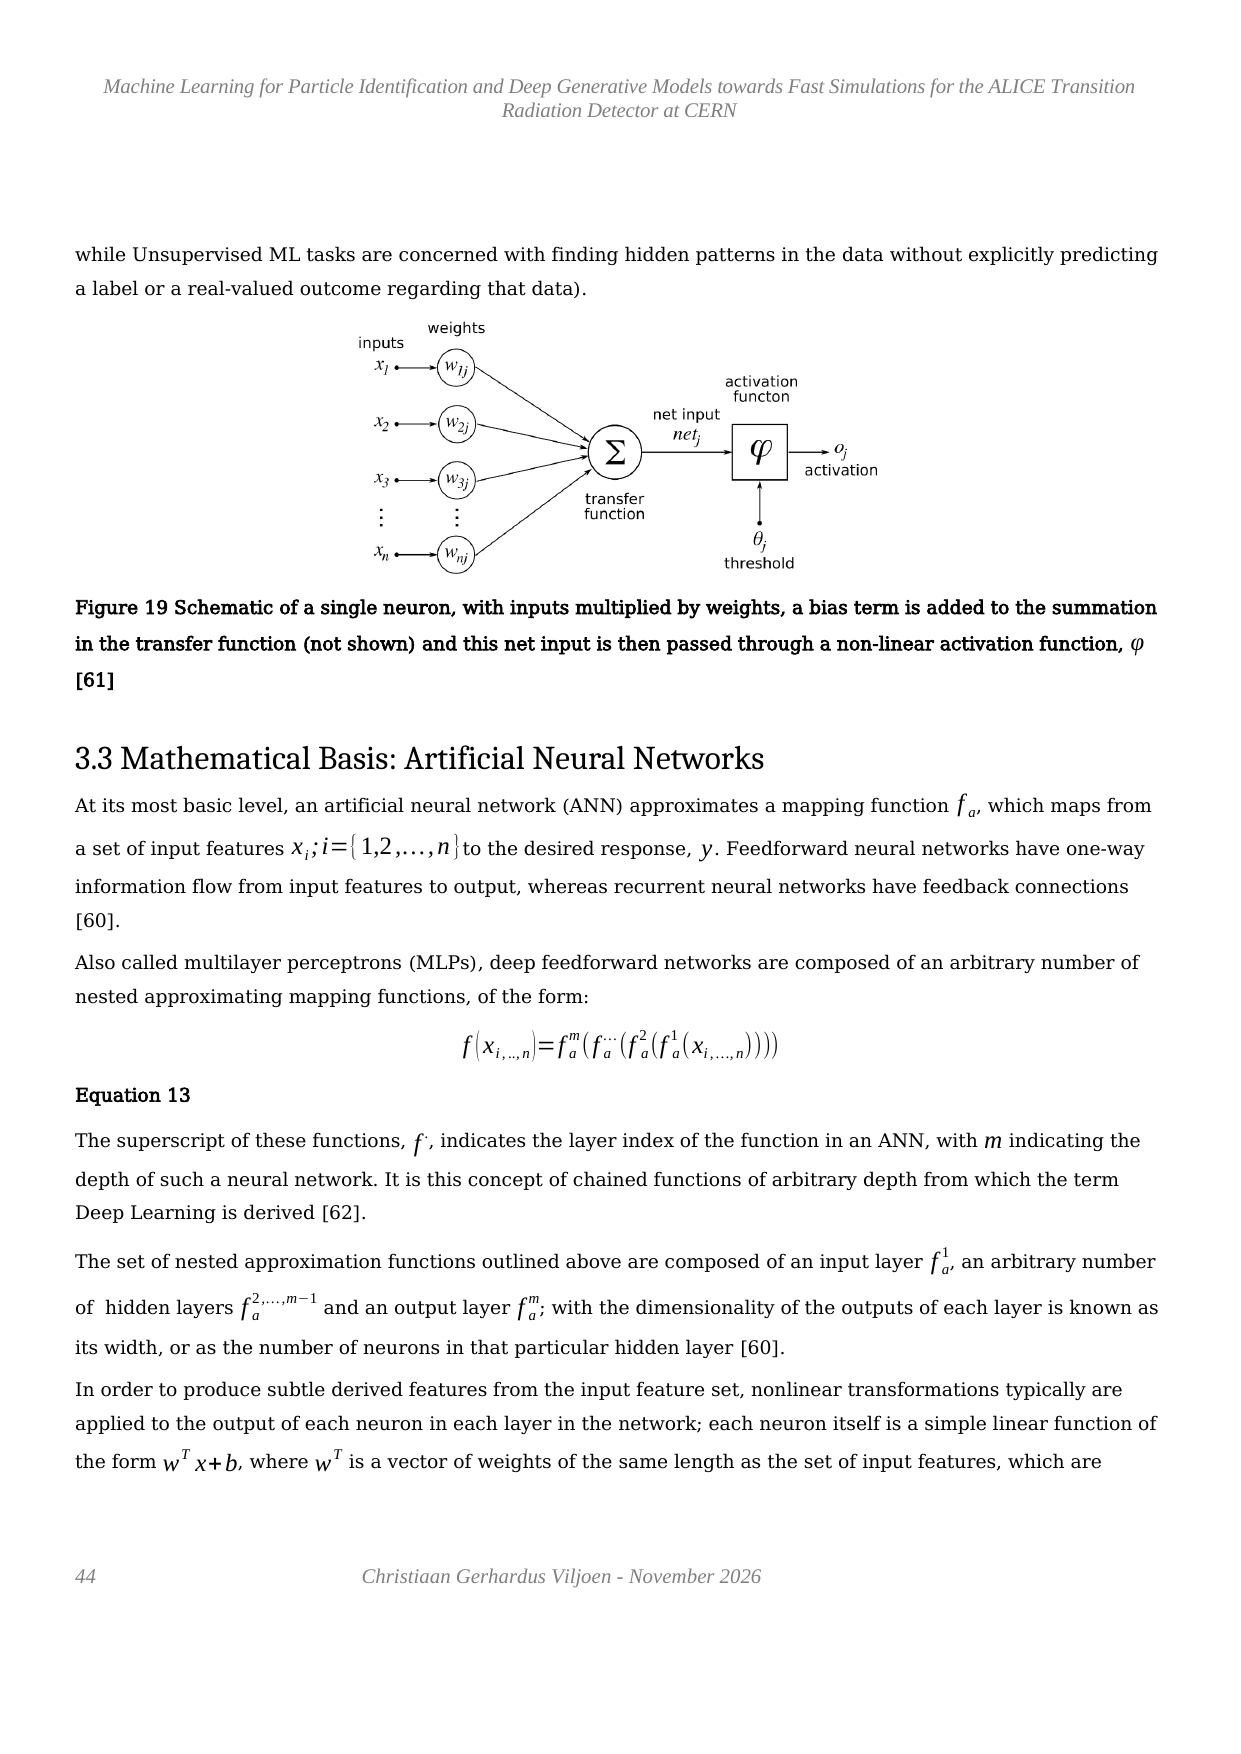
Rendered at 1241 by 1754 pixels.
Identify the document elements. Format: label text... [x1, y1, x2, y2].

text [75, 243, 1165, 299]
text The set of nested approximation functions outlined above are composed of an input layer , an arbitrary number of hidden layers and an output layer ; with the dimensionality of the outputs of each layer is known as its width, or as the number of neurons in that particular hidden layer. [75, 1243, 1165, 1358]
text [75, 1378, 1165, 1476]
text At its most basic level, an artificial neural network (ANN) approximates a mapping function , which maps from a set of input features to the desired response, . Feedforward neural networks have one-way information flow from input features to output, whereas recurrent neural networks have feedback connections. [75, 790, 1165, 931]
text Figure 19 Schematic of a single neuron, with inputs multiplied by weights, a bias term is added to the summation in the transfer function (not shown) and this net input is then passed through a non-linear activation function, [75, 595, 1165, 690]
picture [350, 318, 891, 576]
text Equation 13 [75, 1083, 1165, 1105]
text Also called multilayer perceptrons (MLPs), deep feedforward networks are composed of an arbitrary number of nested approximating mapping functions, of the form: [75, 951, 1165, 1007]
subtitle Mathematical Basis: Artificial Neural Networks [75, 739, 1165, 777]
text The superscript of these functions, , indicates the layer index of the function in an ANN, with indicating the depth of such a neural network. It is this concept of chained functions of arbitrary depth from which the term Deep Learning is derived . [75, 1125, 1165, 1224]
